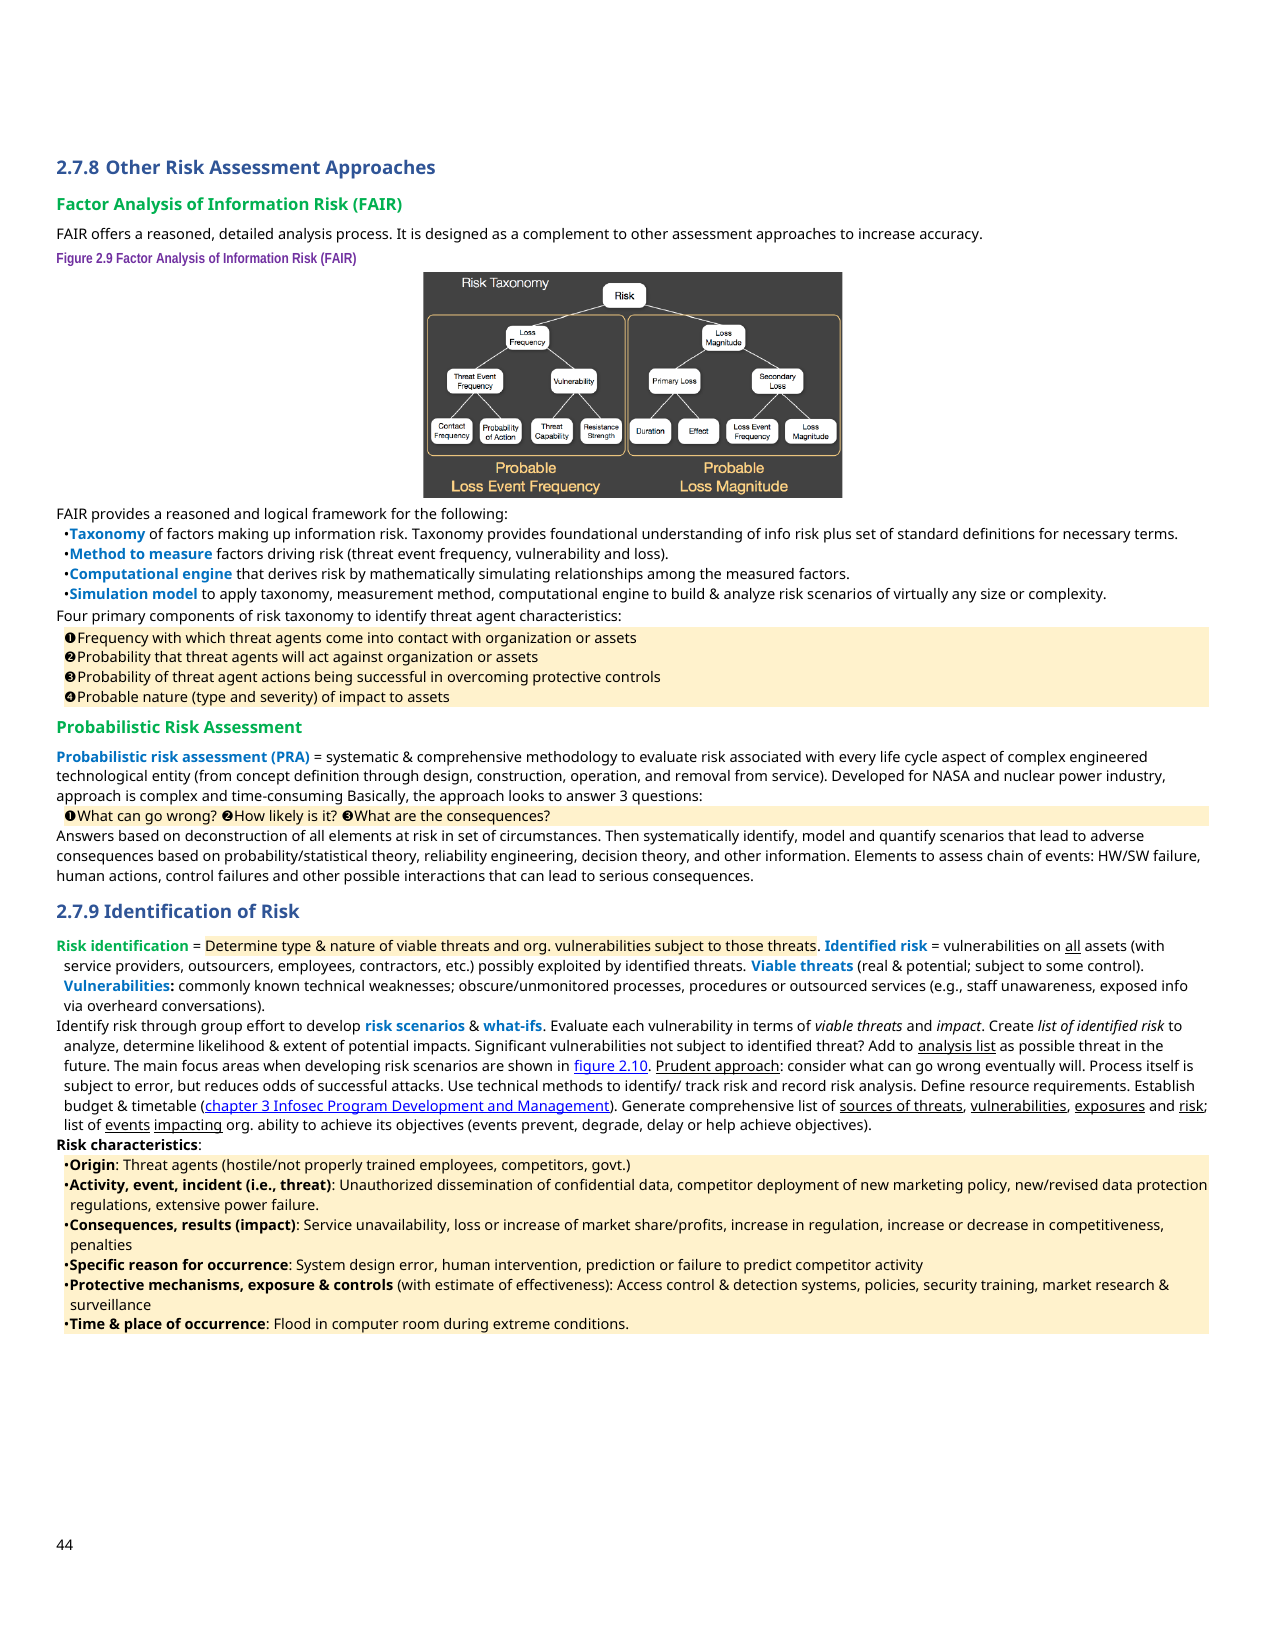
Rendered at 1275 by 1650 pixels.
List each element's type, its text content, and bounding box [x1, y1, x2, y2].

text Probability that threat agents will act against organization or assets [64, 647, 1209, 667]
subtitle Probabilistic Risk Assessment [56, 715, 1209, 738]
text •Origin: Threat agents (hostile/not properly trained employees, competitors, govt.) [64, 1155, 1209, 1175]
text •Taxonomy of factors making up information risk. Taxonomy provides foundational understanding of info risk plus set of standard definitions for necessary terms. [64, 524, 1209, 544]
subtitle Factor Analysis of Information Risk (FAIR) [56, 193, 1209, 215]
text FAIR provides a reasoned and logical framework for the following: [56, 504, 1209, 524]
text •Activity, event, incident (i.e., threat): Unauthorized dissemination of confidential data, competitor deployment of new marketing policy, new/revised data protection regulations, extensive power failure. [64, 1175, 1209, 1215]
text Probable nature (type and severity) of impact to assets [64, 687, 1209, 707]
text Frequency with which threat agents come into contact with organization or assets [64, 627, 1209, 647]
text •Specific reason for occurrence: System design error, human intervention, prediction or failure to predict competitor activity [64, 1254, 1209, 1274]
text •Method to measure factors driving risk (threat event frequency, vulnerability and loss). [64, 544, 1209, 563]
text Four primary components of risk taxonomy to identify threat agent characteristics: [56, 605, 1209, 625]
text Answers based on deconstruction of all elements at risk in set of circumstances. Then systematically identify, model and quantify scenarios that lead to adverse consequences based on probability/statistical theory, reliability engineering, decision theory, and other information. Elements to assess chain of events: HW/SW failure, human actions, control failures and other possible interactions that can lead to serious consequences. [56, 826, 1209, 886]
text What can go wrong? How likely is it? What are the consequences? [64, 806, 1209, 826]
text •Simulation model to apply taxonomy, measurement method, computational engine to build & analyze risk scenarios of virtually any size or complexity. [64, 583, 1209, 603]
subtitle 2.7.8 Other Risk Assessment Approaches [56, 154, 1209, 180]
text •Protective mechanisms, exposure & controls (with estimate of effectiveness): Access control & detection systems, policies, security training, market research & surveillance [64, 1274, 1209, 1314]
picture [423, 272, 843, 498]
subtitle 2.7.9 Identification of Risk [56, 898, 1209, 924]
text Probability of threat agent actions being successful in overcoming protective controls [64, 667, 1209, 687]
text Probabilistic risk assessment (PRA) = systematic & comprehensive methodology to evaluate risk associated with every life cycle aspect of complex engineered technological entity (from concept definition through design, construction, operation, and removal from service). Developed for NASA and nuclear power industry, approach is complex and time-consuming Basically, the approach looks to answer 3 questions: [56, 746, 1209, 806]
text Identify risk through group effort to develop risk scenarios & what-ifs. Evaluate each vulnerability in terms of viable threats and impact. Create list of identified risk to analyze, determine likelihood & extent of potential impacts. Significant vulnerabilities not subject to identified threat? Add to analysis list as possible threat in the future. The main focus areas when developing risk scenarios are shown in figure 2.10. Prudent approach: consider what can go wrong eventually will. Process itself is subject to error, but reduces odds of successful attacks. Use technical methods to identify/ track risk and record risk analysis. Define resource requirements. Establish budget & timetable (chapter 3 Infosec Program Development and Management). Generate comprehensive list of sources of threats, vulnerabilities, exposures and risk; list of events impacting org. ability to achieve its objectives (events prevent, degrade, delay or help achieve objectives). [56, 1016, 1209, 1135]
text Risk identification = Determine type & nature of viable threats and org. vulnerabilities subject to those threats. Identified risk = vulnerabilities on all assets (with service providers, outsourcers, employees, contractors, etc.) possibly exploited by identified threats. Viable threats (real & potential; subject to some control). Vulnerabilities: commonly known technical weaknesses; obscure/unmonitored processes, procedures or outsourced services (e.g., staff unawareness, exposed info via overheard conversations). [56, 936, 1209, 1016]
text •Computational engine that derives risk by mathematically simulating relationships among the measured factors. [64, 563, 1209, 583]
subtitle Figure 2.9 Factor Analysis of Information Risk (FAIR) [56, 250, 1209, 267]
text •Time & place of occurrence: Flood in computer room during extreme conditions. [64, 1314, 1209, 1334]
text •Consequences, results (impact): Service unavailability, loss or increase of market share/profits, increase in regulation, increase or decrease in competitiveness, penalties [64, 1215, 1209, 1254]
text FAIR offers a reasoned, detailed analysis process. It is designed as a complement to other assessment approaches to increase accuracy. [56, 224, 1209, 243]
text Risk characteristics: [56, 1135, 1209, 1155]
